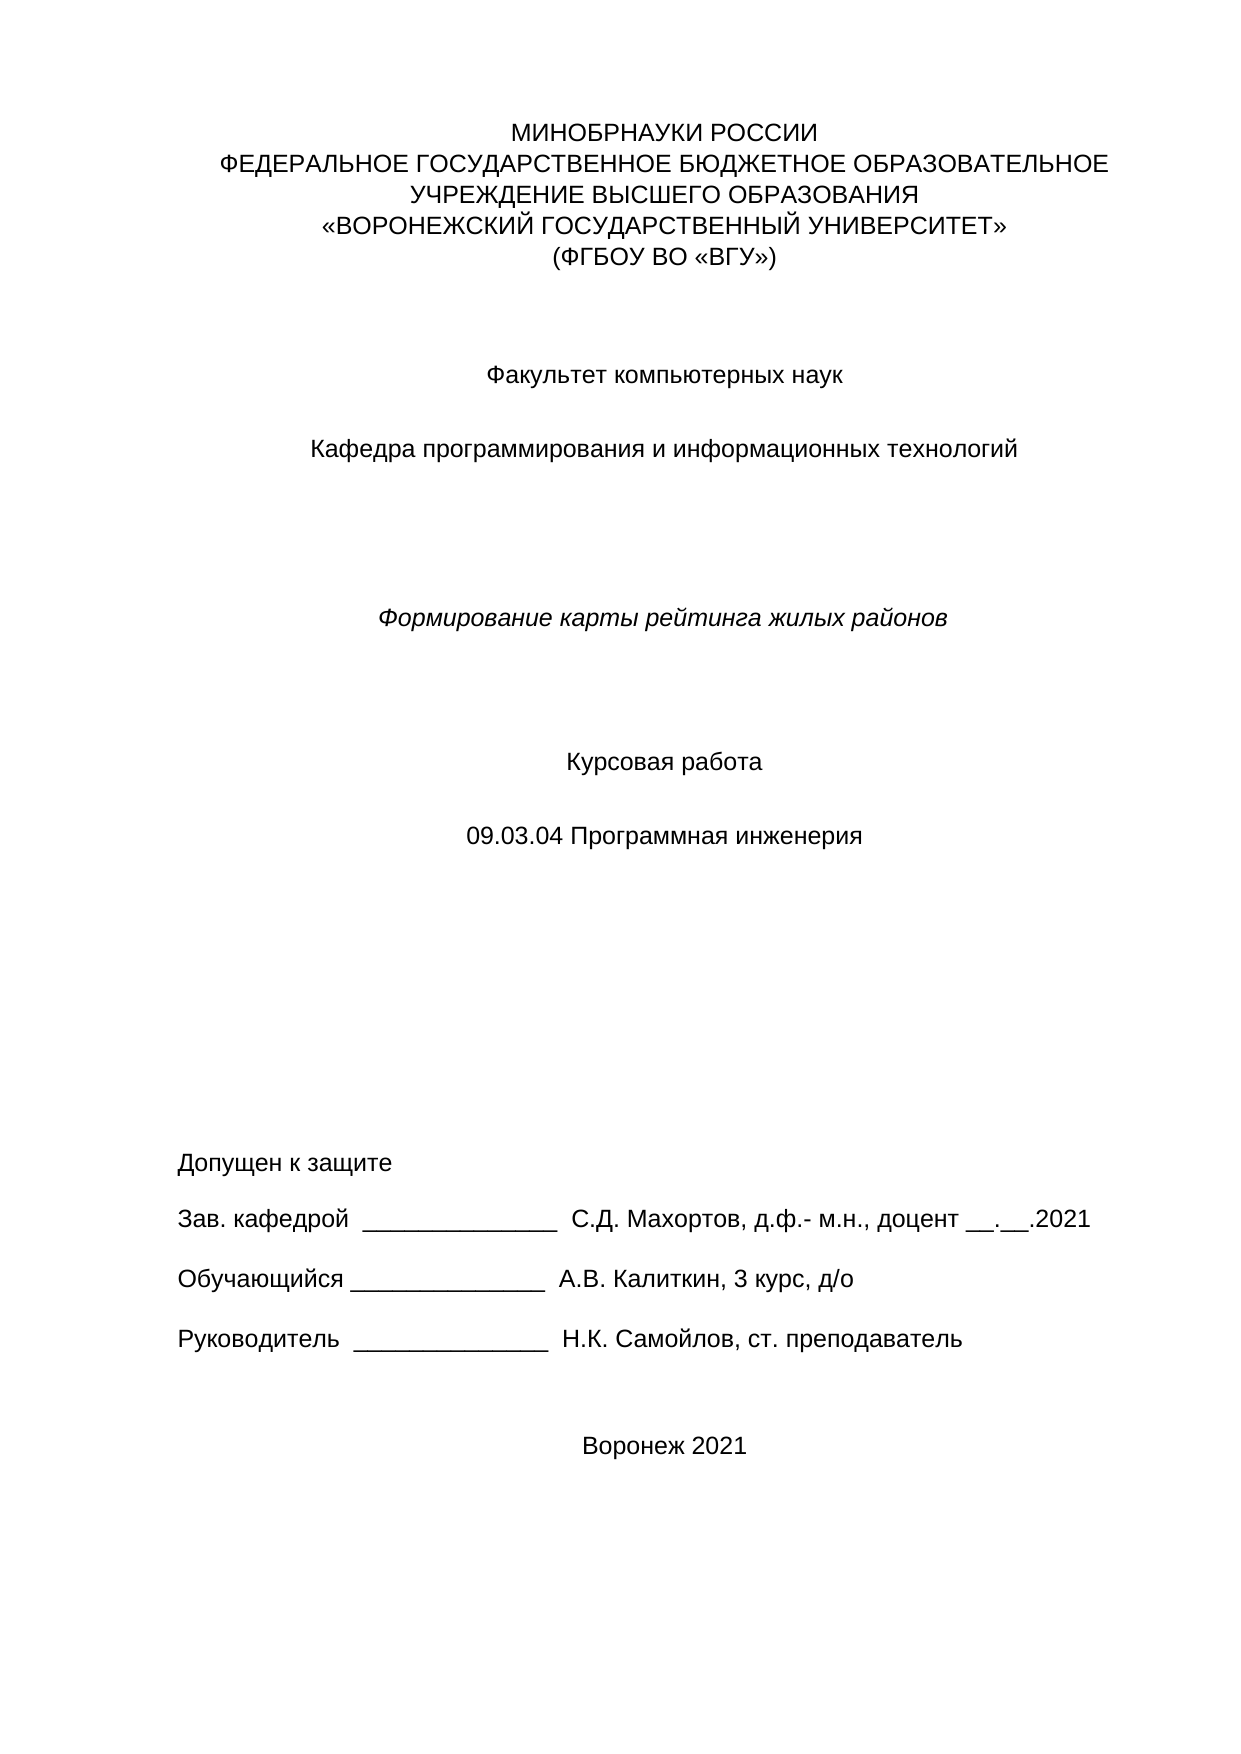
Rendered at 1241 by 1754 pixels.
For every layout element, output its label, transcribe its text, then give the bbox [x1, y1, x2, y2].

text ФЕДЕРАЛЬНОЕ ГОСУДАРСТВЕННОЕ БЮДЖЕТНОЕ ОБРАЗОВАТЕЛЬНОЕ УЧРЕЖДЕНИЕ ВЫСШЕГО ОБРАЗОВАНИЯ [177, 149, 1152, 209]
text Курсовая работа [177, 746, 1152, 775]
text Обучающийся ______________ A.В. Калиткин, 3 курс, д/о [177, 1264, 1152, 1292]
text Допущен к защите [177, 1148, 1152, 1177]
text Кафедра программирования и информационных технологий [177, 434, 1152, 462]
text Воронеж 2021 [177, 1431, 1152, 1460]
text Зав. кафедрой ______________ С.Д. Махортов, д.ф.- м.н., доцент __.__.2021 [177, 1204, 1152, 1233]
text «ВОРОНЕЖСКИЙ ГОСУДАРСТВЕННЫЙ УНИВЕРСИТЕТ» [177, 211, 1152, 240]
text 09.03.04 Программная инженерия [177, 821, 1152, 849]
text Факультет компьютерных наук [177, 359, 1152, 388]
text Руководитель ______________ Н.К. Самойлов, ст. преподаватель [177, 1323, 1152, 1352]
text МИНОБРНАУКИ РОССИИ [177, 118, 1152, 147]
text Формирование карты рейтинга жилых районов [177, 603, 1152, 632]
text (ФГБОУ ВО «ВГУ») [177, 242, 1152, 271]
